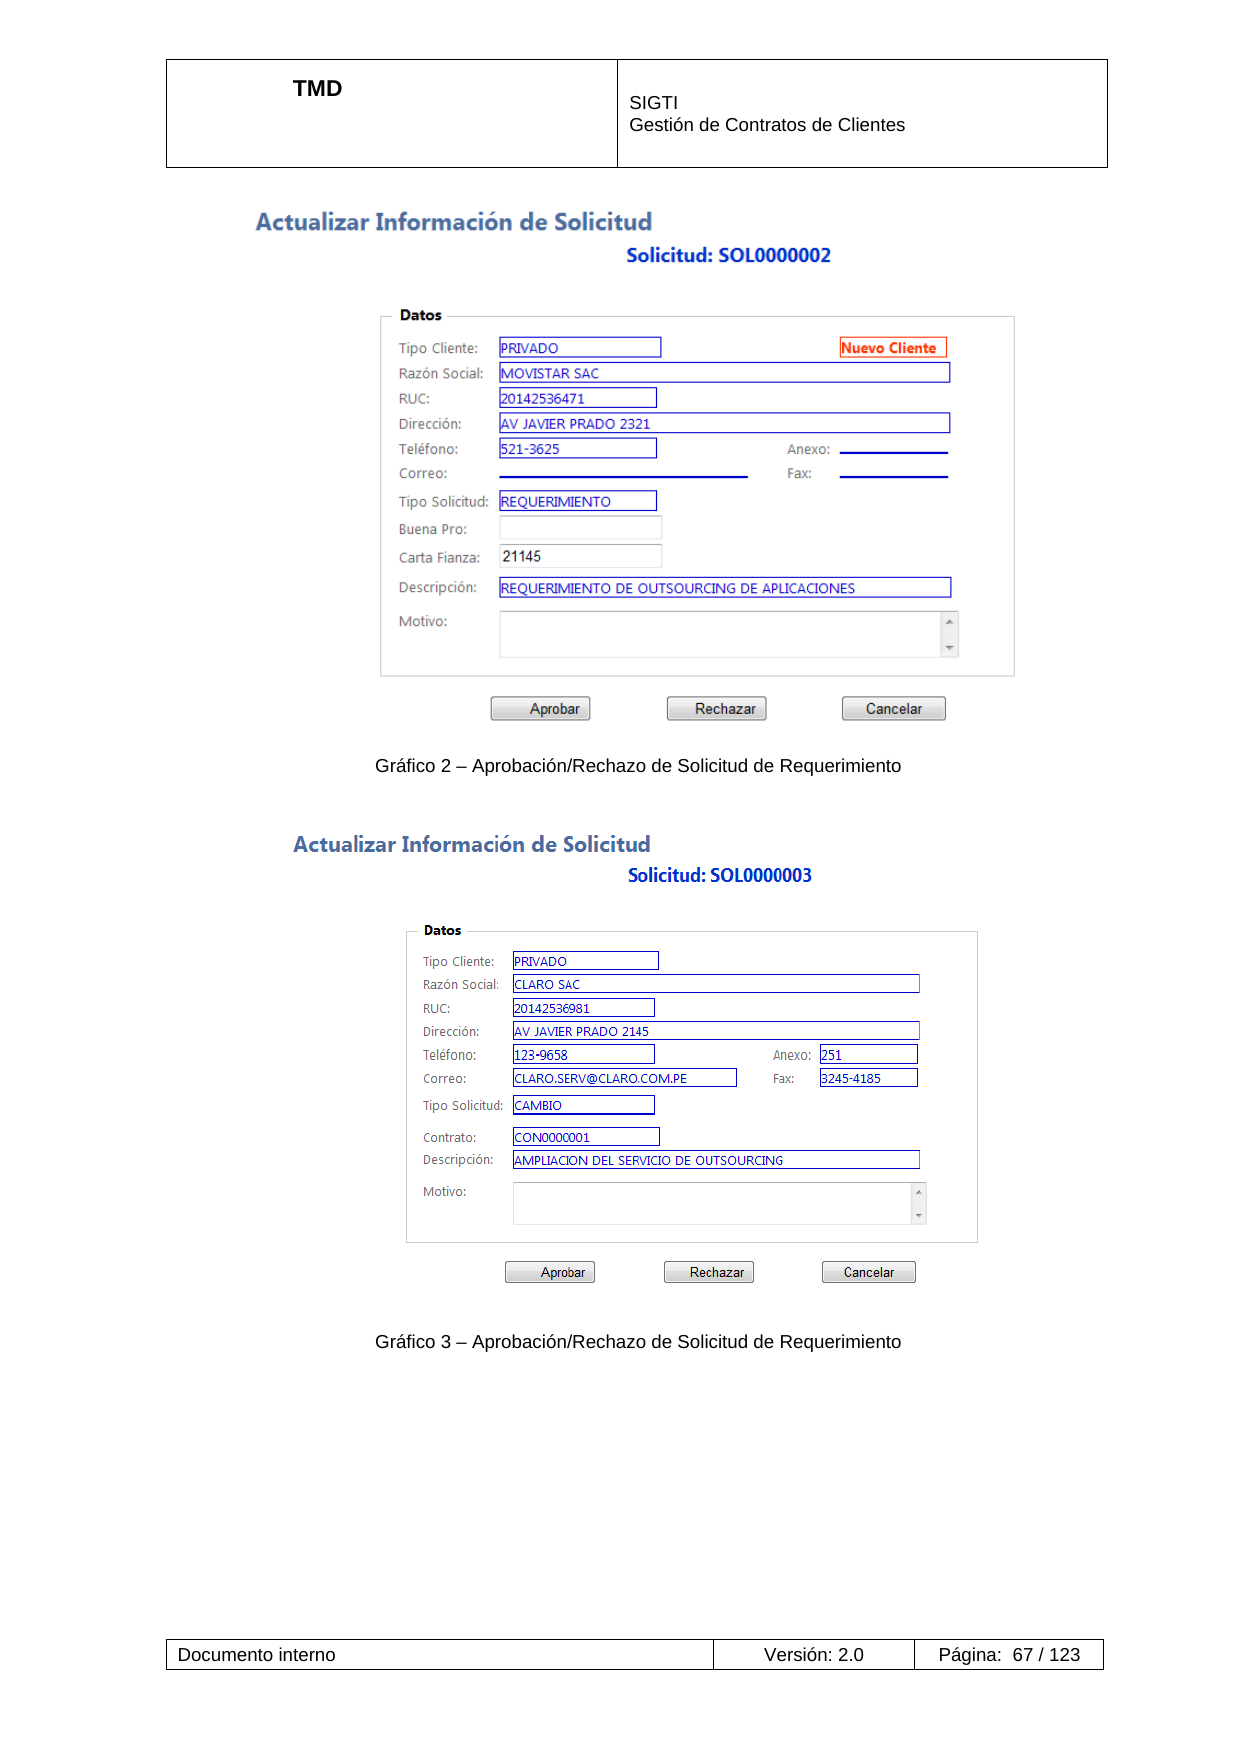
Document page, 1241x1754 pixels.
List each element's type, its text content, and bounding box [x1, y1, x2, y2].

picture [287, 819, 990, 1292]
picture [250, 192, 1027, 726]
list Gráfico 2 – Aprobación/Rechazo de Solicitud de Requerimiento [184, 755, 1092, 777]
list Gráfico 3 – Aprobación/Rechazo de Solicitud de Requerimiento [184, 1331, 1092, 1352]
